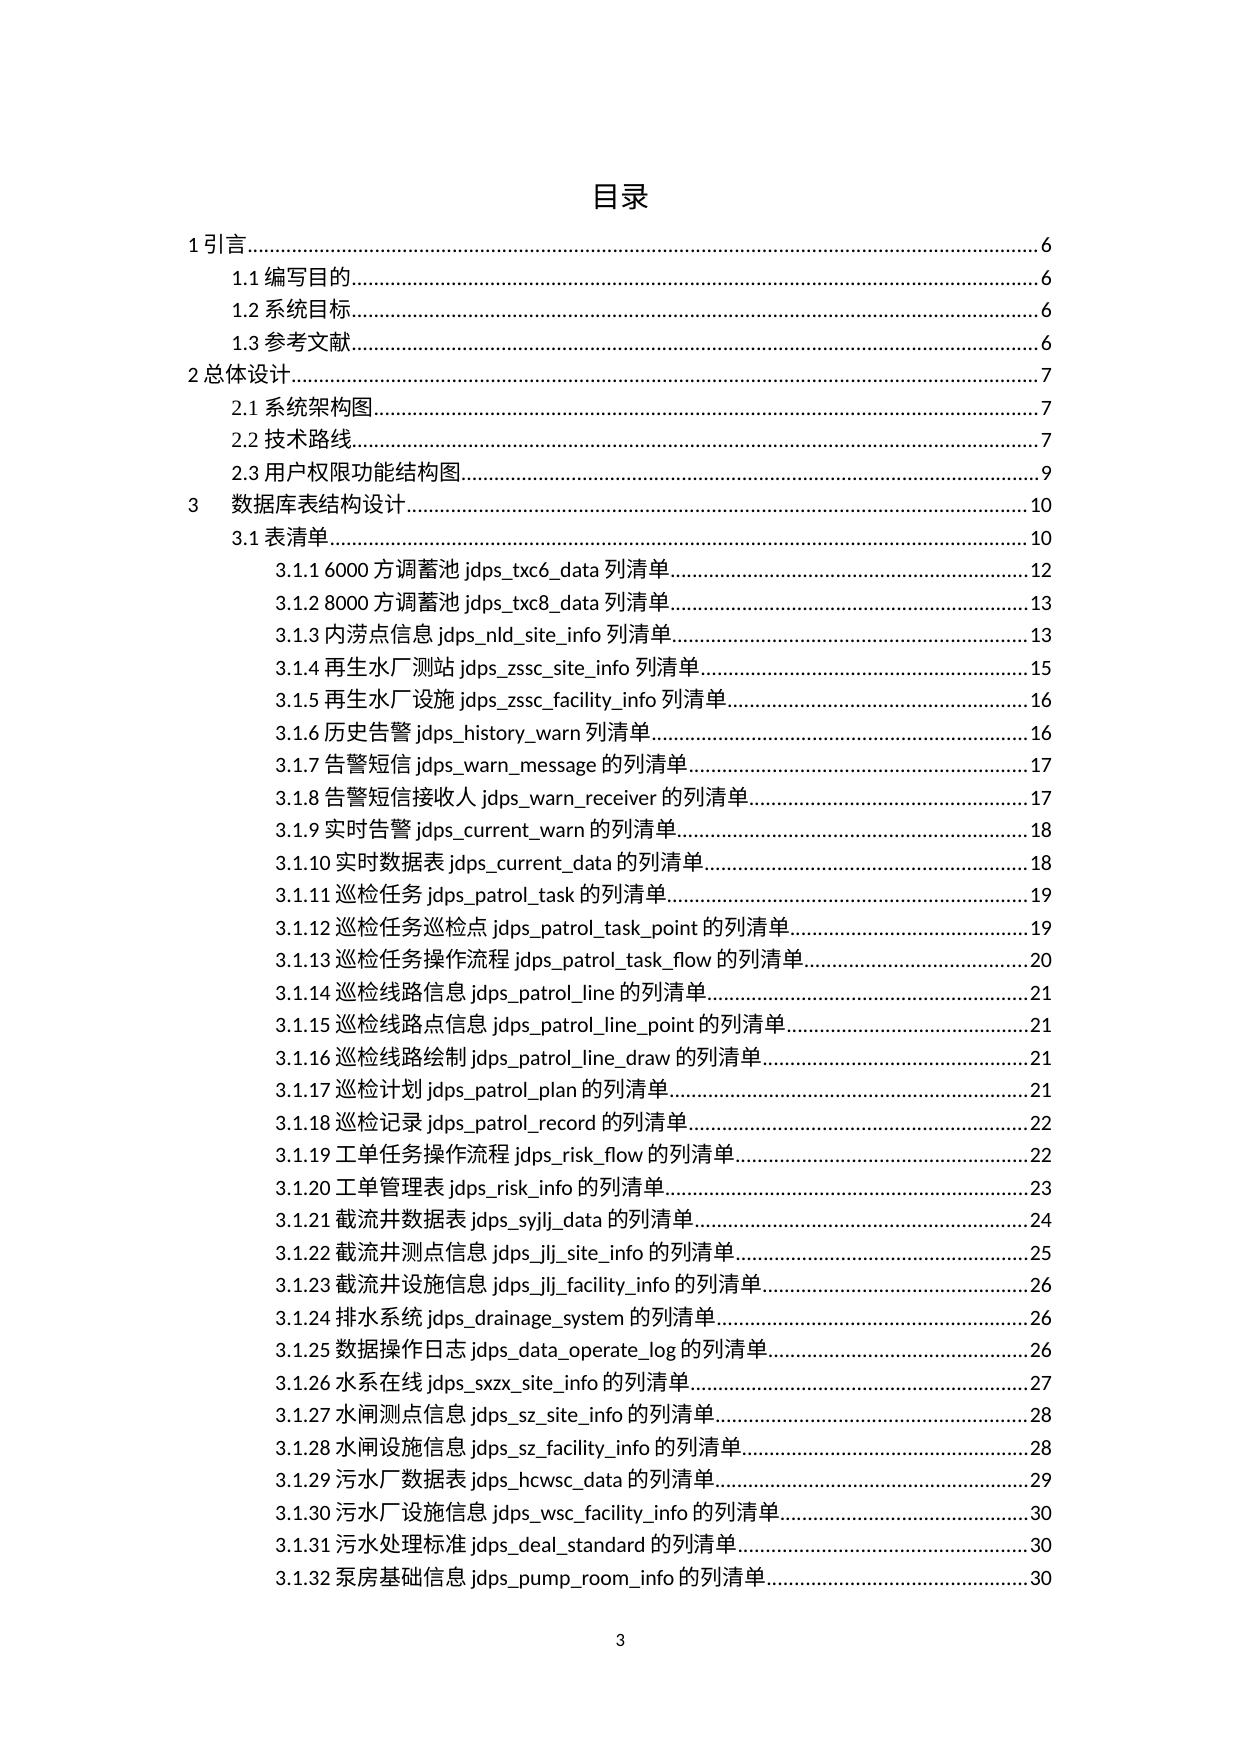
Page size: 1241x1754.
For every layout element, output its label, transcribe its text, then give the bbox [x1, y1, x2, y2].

text 3.1.1 6000方调蓄池jdps_txc6_data 列清单 12 [275, 552, 1053, 584]
text 目录 [187, 162, 1053, 227]
text 3.1.6 历史告警jdps_history_warn 列清单 16 [275, 714, 1053, 747]
text 3.1.11 巡检任务jdps_patrol_task的列清单 19 [275, 877, 1053, 909]
text 3.1.24 排水系统jdps_drainage_system的列清单 26 [275, 1299, 1053, 1332]
text 3.1.30 污水厂设施信息jdps_wsc_facility_info的列清单 30 [275, 1494, 1053, 1527]
text 3.1.18 巡检记录jdps_patrol_record的列清单 22 [275, 1104, 1053, 1137]
text 3.1.31 污水处理标准jdps_deal_standard的列清单 30 [275, 1527, 1053, 1559]
text 3.1.26 水系在线jdps_sxzx_site_info的列清单 27 [275, 1364, 1053, 1397]
text 3.1.15 巡检线路点信息jdps_patrol_line_point的列清单 21 [275, 1007, 1053, 1039]
text 3.1.7 告警短信jdps_warn_message的列清单 17 [275, 747, 1053, 779]
text 3.1.3 内涝点信息jdps_nld_site_info 列清单 13 [275, 617, 1053, 649]
text 3.1.19 工单任务操作流程jdps_risk_flow的列清单 22 [275, 1137, 1053, 1169]
text 1.1 编写目的 6 [231, 259, 1053, 292]
text 3.1.20 工单管理表jdps_risk_info的列清单 23 [275, 1169, 1053, 1202]
text 3.1.14 巡检线路信息jdps_patrol_line的列清单 21 [275, 974, 1053, 1007]
text 3.1.22 截流井测点信息jdps_jlj_site_info的列清单 25 [275, 1234, 1053, 1267]
text 3.1.8 告警短信接收人jdps_warn_receiver的列清单 17 [275, 779, 1053, 812]
text 3.1.13 巡检任务操作流程jdps_patrol_task_flow的列清单 20 [275, 942, 1053, 974]
text 3.1 表清单 10 [231, 519, 1053, 552]
text 3.1.29 污水厂数据表jdps_hcwsc_data的列清单 29 [275, 1462, 1053, 1494]
text 3.1.16 巡检线路绘制jdps_patrol_line_draw的列清单 21 [275, 1039, 1053, 1072]
text 3.1.4 再生水厂测站jdps_zssc_site_info 列清单 15 [275, 649, 1053, 682]
text 3.1.32 泵房基础信息jdps_pump_room_info的列清单 30 [275, 1559, 1053, 1592]
text 2.2 技术路线 7 [231, 422, 1053, 454]
text 3.1.17 巡检计划jdps_patrol_plan的列清单 21 [275, 1072, 1053, 1104]
text 3.1.10 实时数据表jdps_current_data的列清单 18 [275, 844, 1053, 877]
text 3.1.25 数据操作日志jdps_data_operate_log的列清单 26 [275, 1332, 1053, 1364]
text 2.1 系统架构图 7 [231, 389, 1053, 422]
text 3.1.2 8000方调蓄池jdps_txc8_data 列清单 13 [275, 584, 1053, 617]
text 3.1.28 水闸设施信息jdps_sz_facility_info的列清单 28 [275, 1429, 1053, 1462]
text 3.1.23 截流井设施信息jdps_jlj_facility_info的列清单 26 [275, 1267, 1053, 1299]
text 3.1.9 实时告警jdps_current_warn的列清单 18 [275, 812, 1053, 844]
text 3.1.27 水闸测点信息jdps_sz_site_info的列清单 28 [275, 1397, 1053, 1429]
text 3 数据库表结构设计 10 [187, 487, 1053, 519]
text 2 总体设计 7 [187, 357, 1053, 389]
text 3.1.21 截流井数据表jdps_syjlj_data的列清单 24 [275, 1202, 1053, 1234]
text 1.2 系统目标 6 [231, 292, 1053, 324]
text 3.1.5 再生水厂设施jdps_zssc_facility_info 列清单 16 [275, 682, 1053, 714]
text 1 引言 6 [187, 227, 1053, 259]
text 2.3 用户权限功能结构图 9 [231, 454, 1053, 487]
text 3.1.12 巡检任务巡检点jdps_patrol_task_point的列清单 19 [275, 909, 1053, 942]
text 1.3 参考文献 6 [231, 324, 1053, 357]
